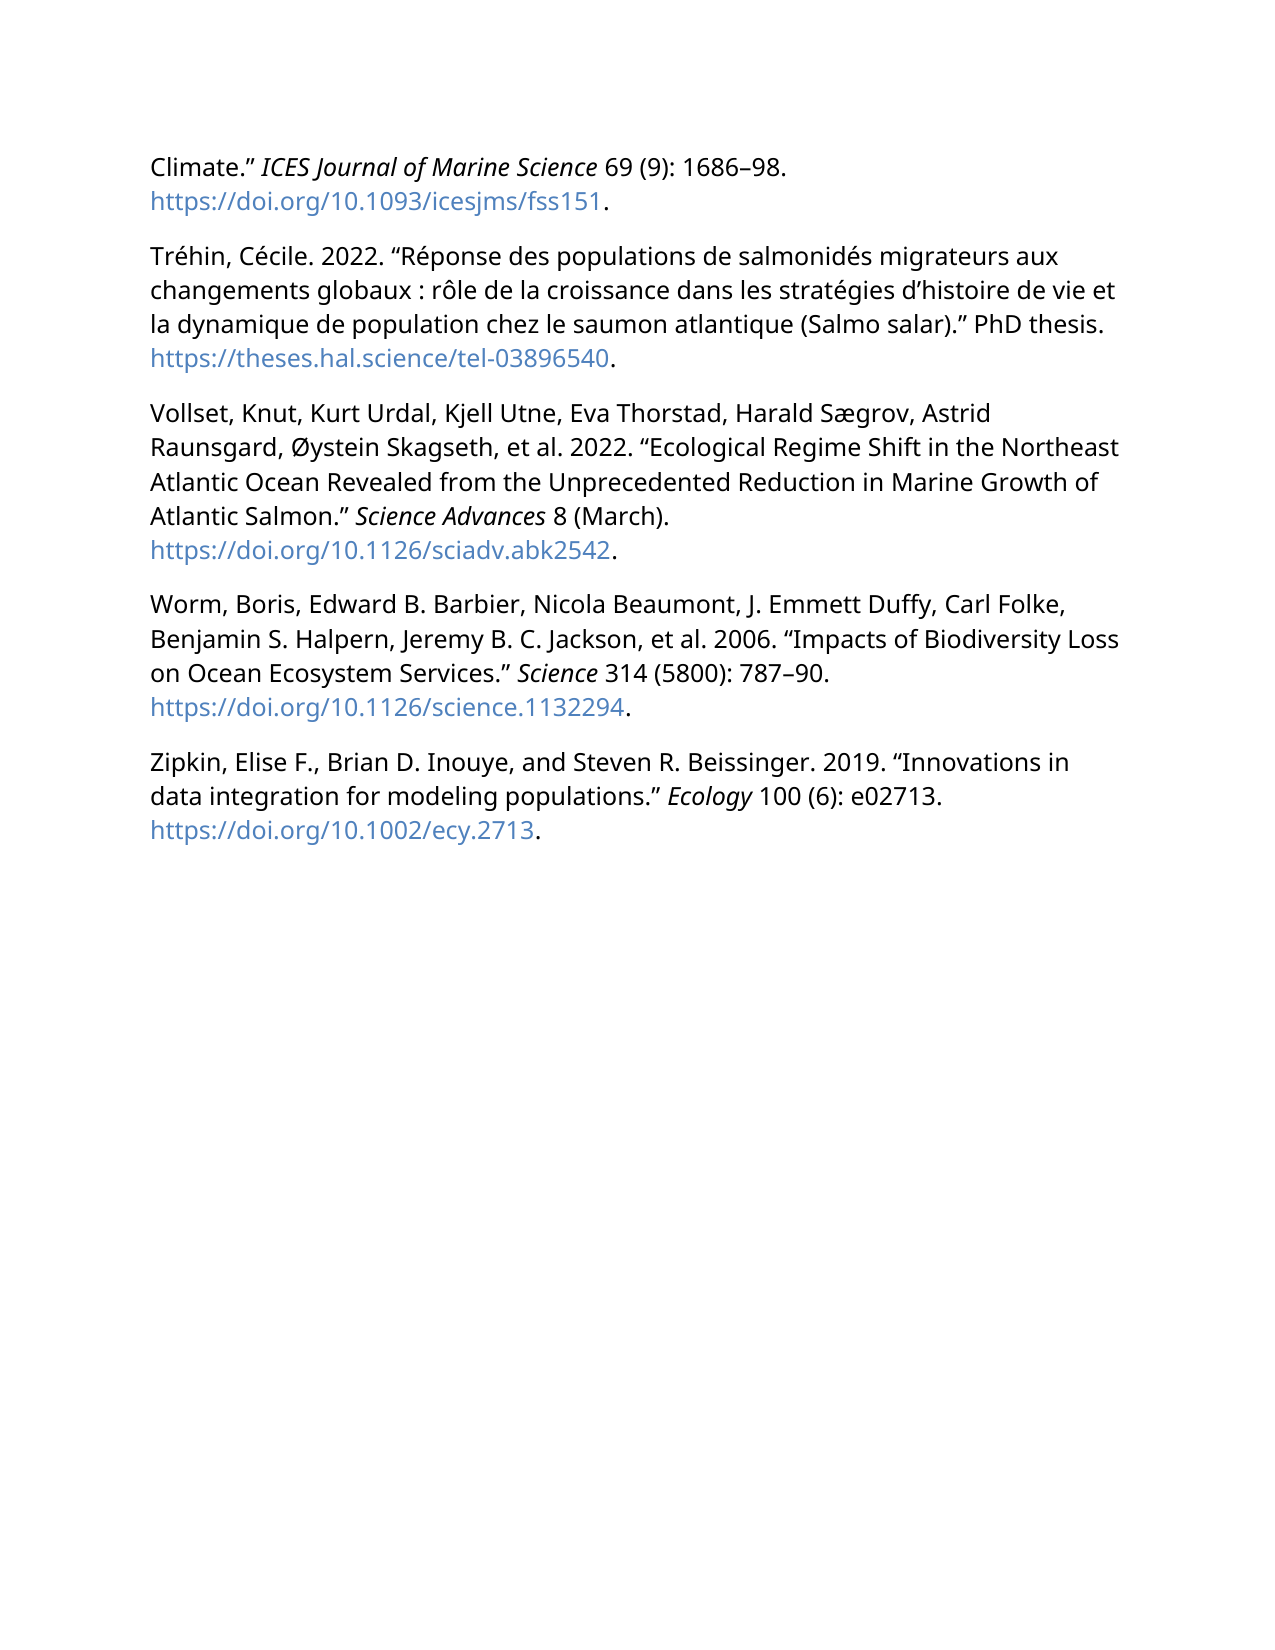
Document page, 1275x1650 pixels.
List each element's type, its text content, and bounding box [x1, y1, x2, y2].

text Tréhin, Cécile. 2022. “Réponse des populations de salmonidés migrateurs aux changements globaux : rôle de la croissance dans les stratégies d’histoire de vie et la dynamique de population chez le saumon atlantique (Salmo salar).” PhD thesis. https://theses.hal.science/tel-03896540. [150, 239, 1125, 375]
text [150, 150, 1125, 218]
text Worm, Boris, Edward B. Barbier, Nicola Beaumont, J. Emmett Duffy, Carl Folke, Benjamin S. Halpern, Jeremy B. C. Jackson, et al. 2006. “Impacts of Biodiversity Loss on Ocean Ecosystem Services.” Science 314 (5800): 787–90. https://doi.org/10.1126/science.1132294. [150, 587, 1125, 723]
text Vollset, Knut, Kurt Urdal, Kjell Utne, Eva Thorstad, Harald Sægrov, Astrid Raunsgard, Øystein Skagseth, et al. 2022. “Ecological Regime Shift in the Northeast Atlantic Ocean Revealed from the Unprecedented Reduction in Marine Growth of Atlantic Salmon.” Science Advances 8 (March). https://doi.org/10.1126/sciadv.abk2542. [150, 396, 1125, 566]
text Zipkin, Elise F., Brian D. Inouye, and Steven R. Beissinger. 2019. “Innovations in data integration for modeling populations.” Ecology 100 (6): e02713. https://doi.org/10.1002/ecy.2713. [150, 744, 1125, 846]
